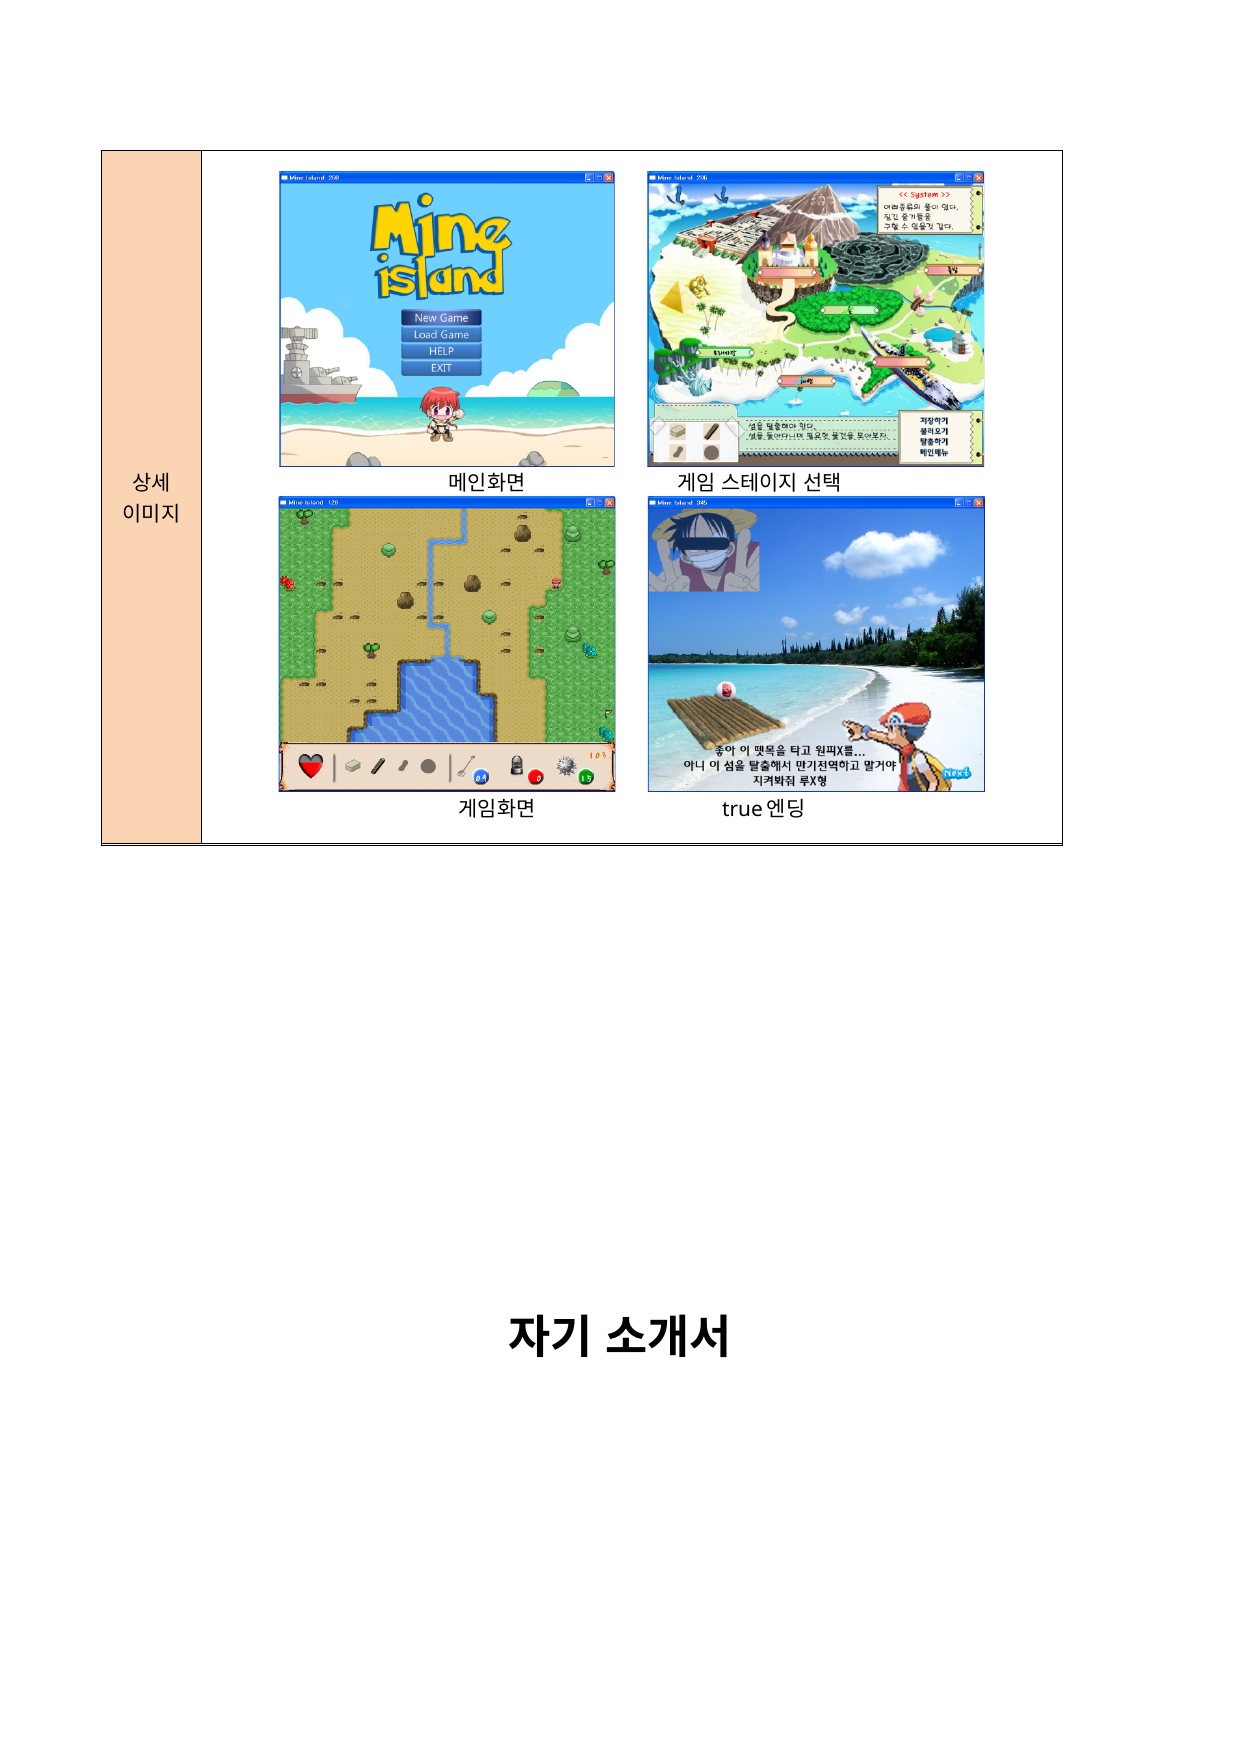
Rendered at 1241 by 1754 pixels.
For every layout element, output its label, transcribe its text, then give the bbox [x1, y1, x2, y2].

text 자기 소개서 [112, 1301, 1128, 1367]
table_cell 상세 이미지 [102, 151, 201, 843]
table_cell 메인화면 게임 스테이지 선택 게임화면 true엔딩 [202, 151, 1062, 843]
picture [279, 171, 615, 467]
picture [278, 496, 616, 792]
picture [647, 496, 985, 792]
picture [647, 171, 985, 467]
